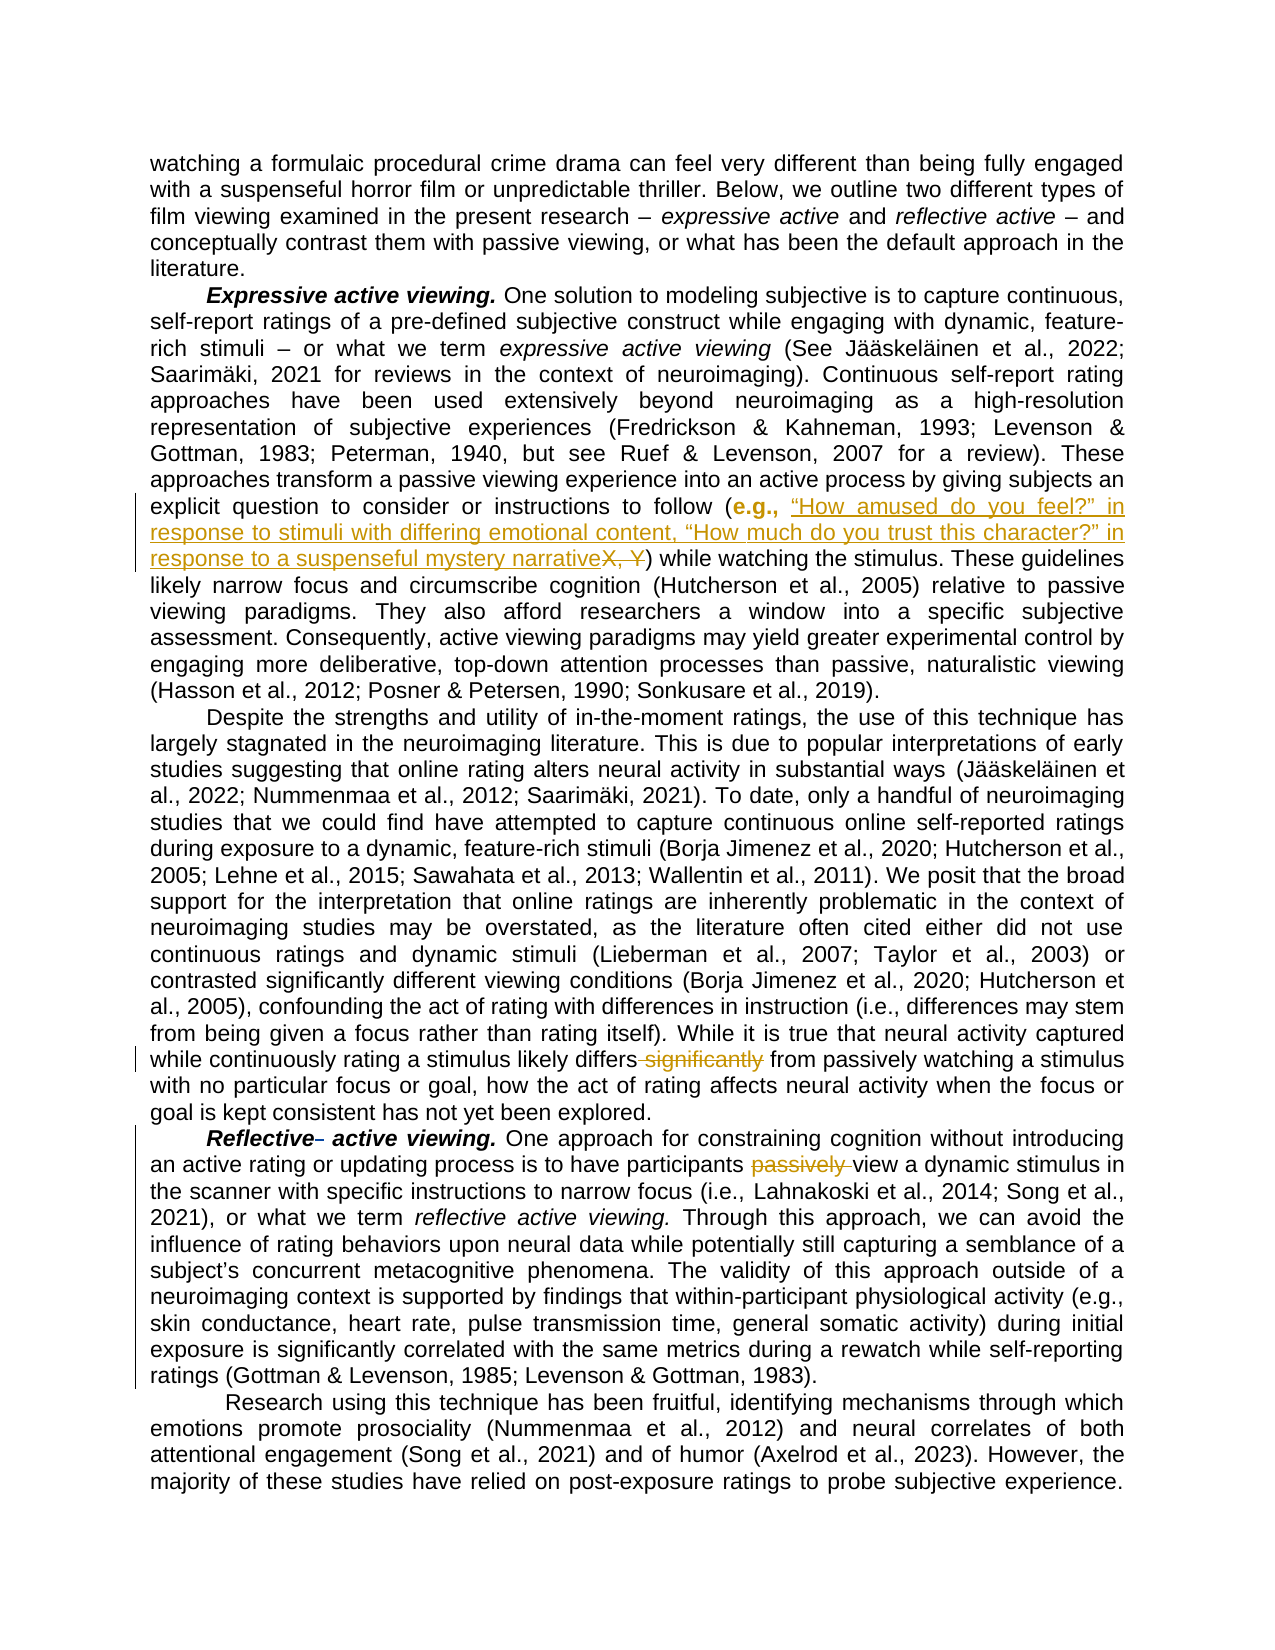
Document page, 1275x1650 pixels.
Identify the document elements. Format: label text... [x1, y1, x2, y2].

text Reflective active viewing. One approach for constraining cognition without introducing an active rating or updating process is to have participants view a dynamic stimulus in the scanner with specific instructions to narrow focus (i.e., Lahnakoski et al., 2014; Song et al., 2021), or what we term reflective active viewing. Through this approach, we can avoid the influence of rating behaviors upon neural data while potentially still capturing a semblance of a subject’s concurrent metacognitive phenomena. The validity of this approach outside of a neuroimaging context is supported by findings that within-participant physiological activity (e.g., skin conductance, heart rate, pulse transmission time, general somatic activity) during initial exposure is significantly correlated with the same metrics during a rewatch while self-reporting ratings (Gottman & Levenson, 1985; Levenson & Gottman, 1983). [150, 1125, 1125, 1389]
text Despite the strengths and utility of in-the-moment ratings, the use of this technique has largely stagnated in the neuroimaging literature. This is due to popular interpretations of early studies suggesting that online rating alters neural activity in substantial ways (Jääskeläinen et al., 2022; Nummenmaa et al., 2012; Saarimäki, 2021). To date, only a handful of neuroimaging studies that we could find have attempted to capture continuous online self-reported ratings during exposure to a dynamic, feature-rich stimuli (Borja Jimenez et al., 2020; Hutcherson et al., 2005; Lehne et al., 2015; Sawahata et al., 2013; Wallentin et al., 2011). We posit that the broad support for the interpretation that online ratings are inherently problematic in the context of neuroimaging studies may be overstated, as the literature often cited either did not use continuous ratings and dynamic stimuli (Lieberman et al., 2007; Taylor et al., 2003) or contrasted significantly different viewing conditions (Borja Jimenez et al., 2020; Hutcherson et al., 2005), confounding the act of rating with differences in instruction (i.e., differences may stem from being given a focus rather than rating itself). While it is true that neural activity captured while continuously rating a stimulus likely differs from passively watching a stimulus with no particular focus or goal, how the act of rating affects neural activity when the focus or goal is kept consistent has not yet been explored. [150, 703, 1125, 1125]
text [150, 1389, 1125, 1494]
text Expressive active viewing. One solution to modeling subjective is to capture continuous, self-report ratings of a pre-defined subjective construct while engaging with dynamic, feature-rich stimuli – or what we term expressive active viewing (See Jääskeläinen et al., 2022; Saarimäki, 2021 for reviews in the context of neuroimaging). Continuous self-report rating approaches have been used extensively beyond neuroimaging as a high-resolution representation of subjective experiences (Fredrickson & Kahneman, 1993; Levenson & Gottman, 1983; Peterman, 1940, but see Ruef & Levenson, 2007 for a review). These approaches transform a passive viewing experience into an active process by giving subjects an explicit question to consider or instructions to follow (e.g., ) while watching the stimulus. These guidelines likely narrow focus and circumscribe cognition (Hutcherson et al., 2005) relative to passive viewing paradigms. They also afford researchers a window into a specific subjective assessment. Consequently, active viewing paradigms may yield greater experimental control by engaging more deliberative, top-down attention processes than passive, naturalistic viewing (Hasson et al., 2012; Posner & Petersen, 1990; Sonkusare et al., 2019). [150, 543, 1125, 703]
text Expressive active viewing. One solution to modeling subjective is to capture continuous, self-report ratings of a pre-defined subjective construct while engaging with dynamic, feature-rich stimuli – or what we term expressive active viewing (See Jääskeläinen et al., 2022; Saarimäki, 2021 for reviews in the context of neuroimaging). Continuous self-report rating approaches have been used extensively beyond neuroimaging as a high-resolution representation of subjective experiences (Fredrickson & Kahneman, 1993; Levenson & Gottman, 1983; Peterman, 1940, but see Ruef & Levenson, 2007 for a review). These approaches transform a passive viewing experience into an active process by giving subjects an explicit question to consider or instructions to follow (e.g., ) while watching the stimulus. These guidelines likely narrow focus and circumscribe cognition (Hutcherson et al., 2005) relative to passive viewing paradigms. They also afford researchers a window into a specific subjective assessment. Consequently, active viewing paradigms may yield greater experimental control by engaging more deliberative, top-down attention processes than passive, naturalistic viewing (Hasson et al., 2012; Posner & Petersen, 1990; Sonkusare et al., 2019). [150, 282, 1125, 542]
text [150, 150, 1125, 282]
